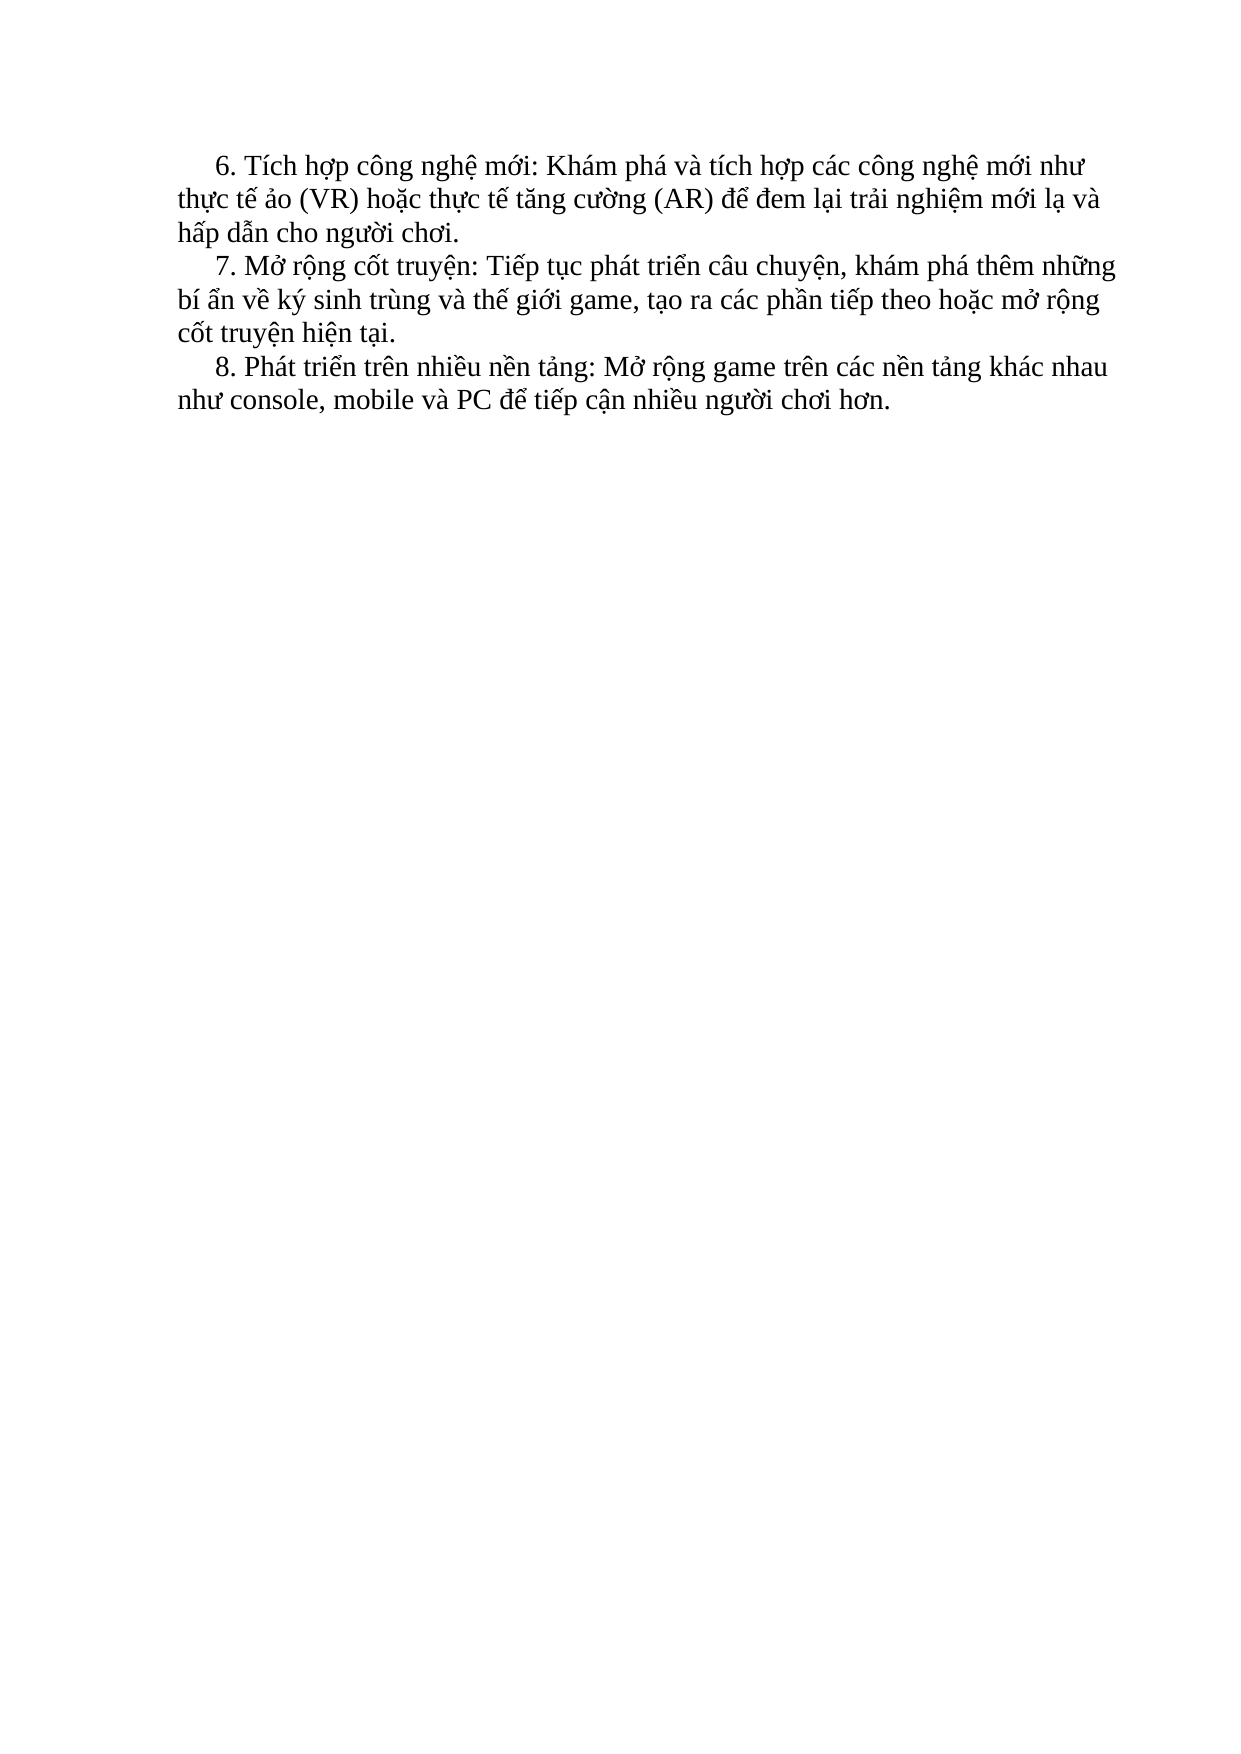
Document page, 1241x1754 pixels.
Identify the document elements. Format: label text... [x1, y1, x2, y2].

text 8. Phát triển trên nhiều nền tảng: Mở rộng game trên các nền tảng khác nhau như console, mobile và PC để tiếp cận nhiều người chơi hơn. [177, 349, 1122, 416]
text 7. Mở rộng cốt truyện: Tiếp tục phát triển câu chuyện, khám phá thêm những bí ẩn về ký sinh trùng và thế giới game, tạo ra các phần tiếp theo hoặc mở rộng cốt truyện hiện tại. [177, 248, 1122, 349]
text 6. Tích hợp công nghệ mới: Khám phá và tích hợp các công nghệ mới như thực tế ảo (VR) hoặc thực tế tăng cường (AR) để đem lại trải nghiệm mới lạ và hấp dẫn cho người chơi. [177, 148, 1122, 248]
